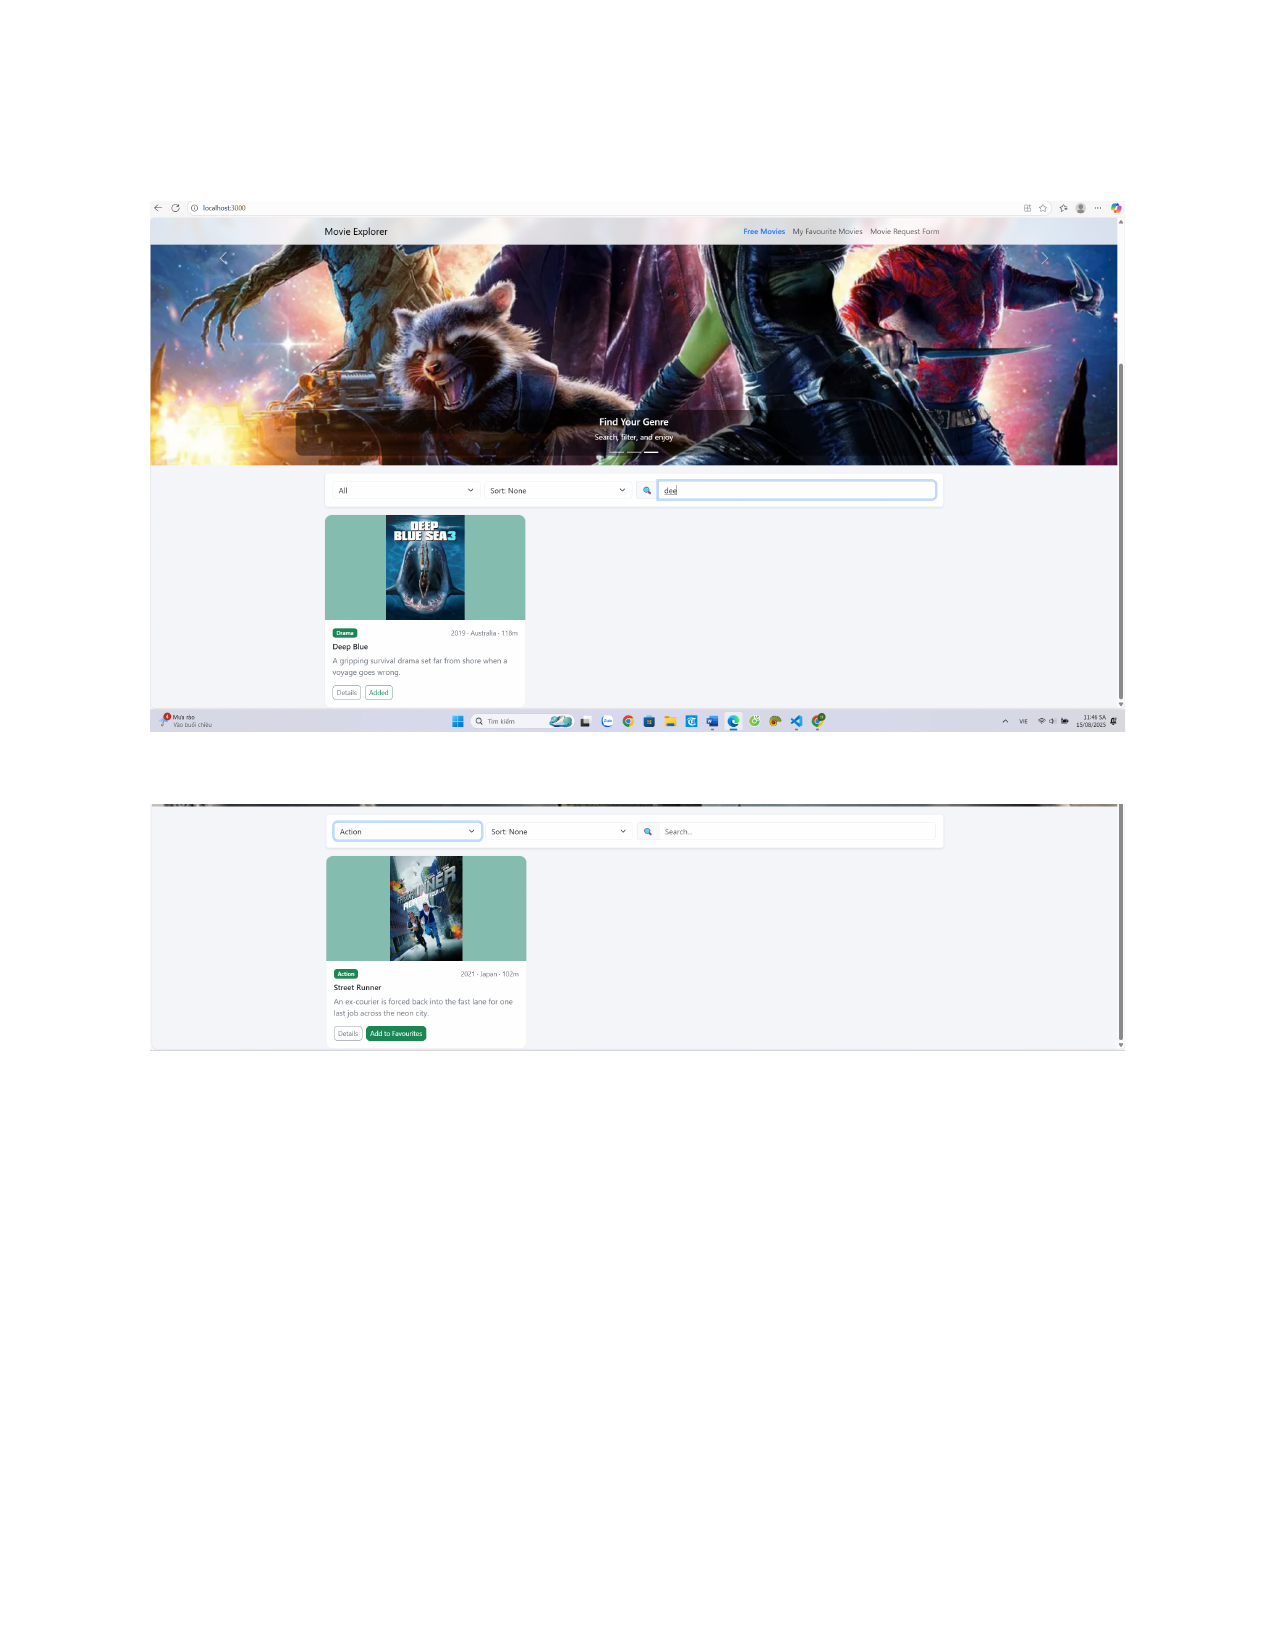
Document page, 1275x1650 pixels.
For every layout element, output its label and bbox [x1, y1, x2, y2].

picture [150, 201, 1125, 732]
picture [150, 804, 1125, 1051]
